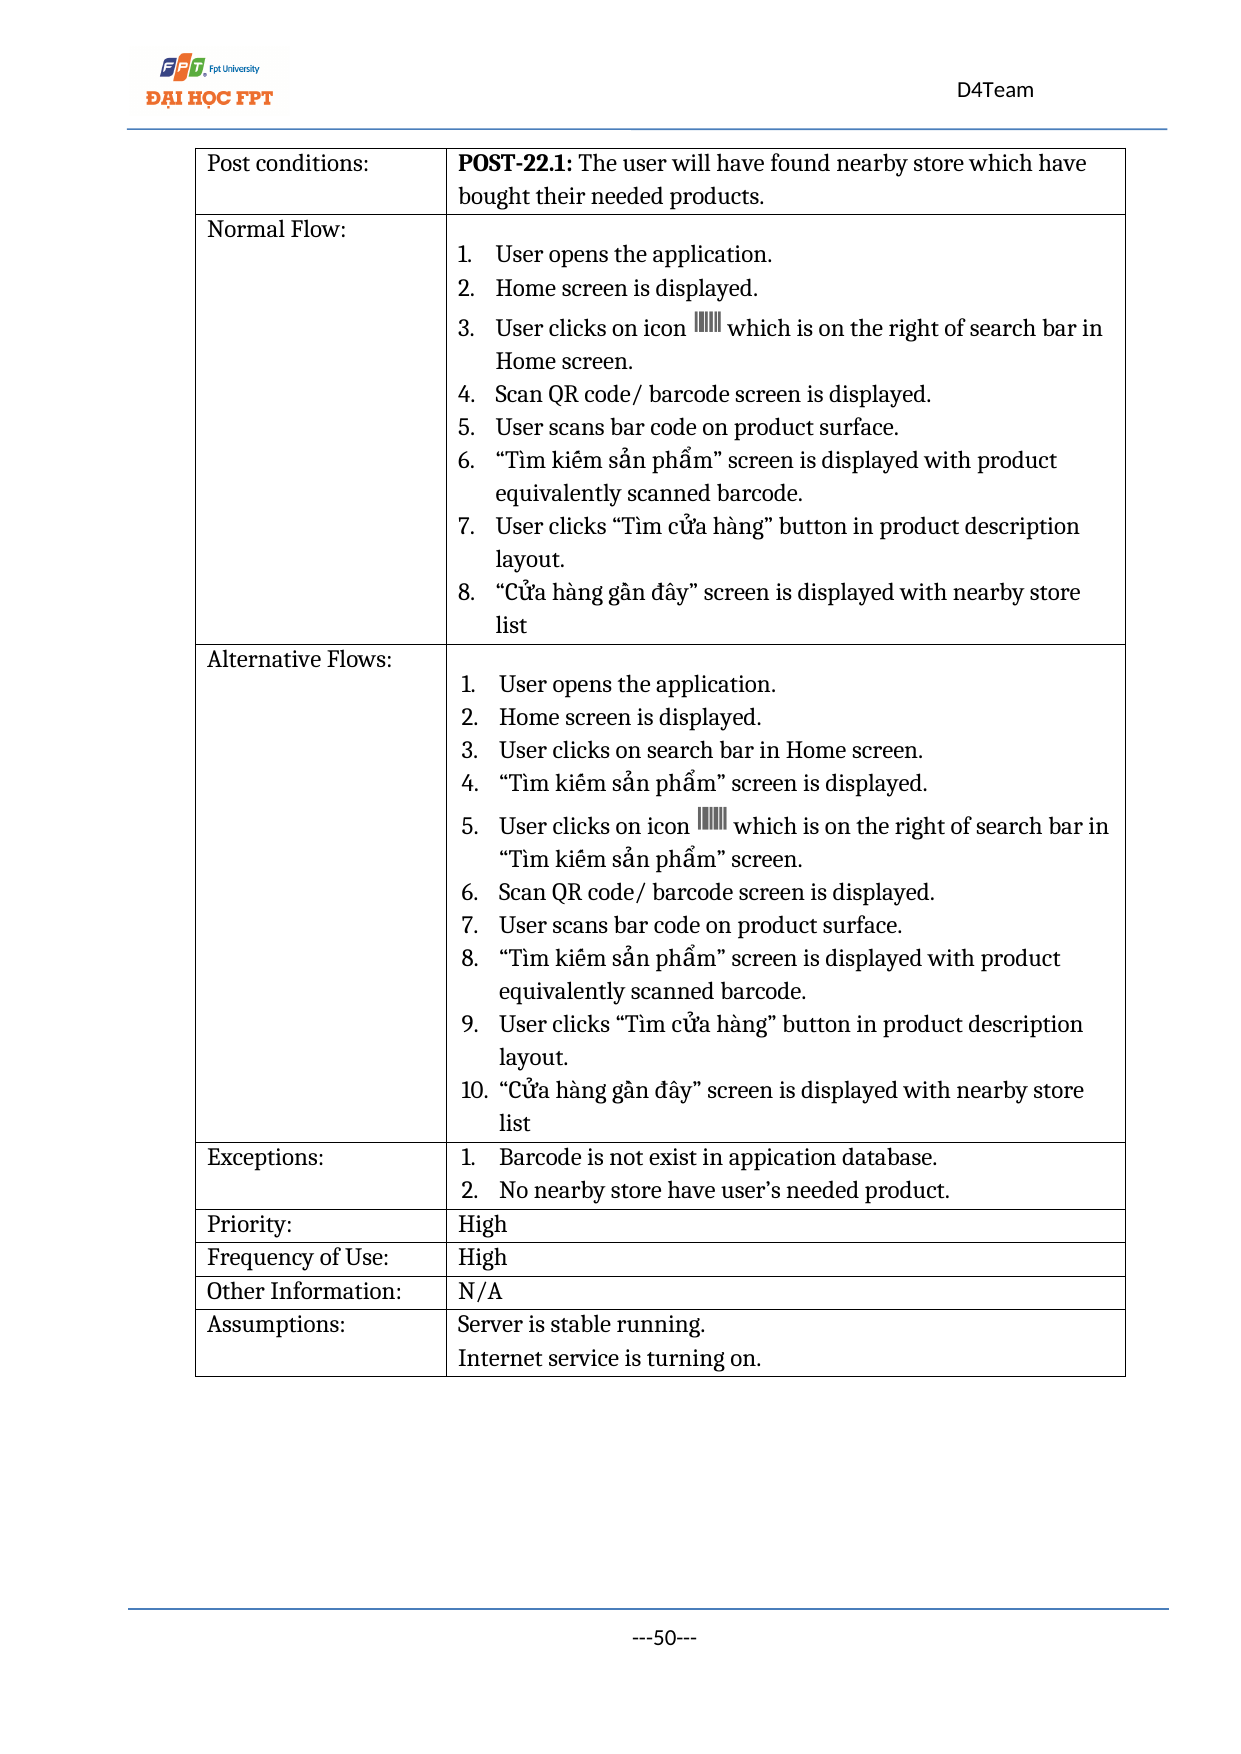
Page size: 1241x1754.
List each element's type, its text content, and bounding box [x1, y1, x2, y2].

table_cell N/A [447, 1277, 1125, 1309]
table_cell User opens the application. Home screen is displayed. User clicks on search bar in Home screen. “Tìm kiếm sản phẩm” screen is displayed. User clicks on icon which is on the right of search bar in “Tìm kiếm sản phẩm” screen. Scan QR code/ barcode screen is displayed. User scans bar code on product surface. “Tìm kiếm sản phẩm” screen is displayed with product equivalently scanned barcode. User clicks “Tìm cửa hàng” button in product description layout. “Cửa hàng gần đây” screen is displayed with nearby store list [447, 645, 1125, 1142]
table_cell User opens the application. Home screen is displayed. User clicks on icon which is on the right of search bar in Home screen. Scan QR code/ barcode screen is displayed. User scans bar code on product surface. “Tìm kiếm sản phẩm” screen is displayed with product equivalently scanned barcode. User clicks “Tìm cửa hàng” button in product description layout. “Cửa hàng gần đây” screen is displayed with nearby store list [447, 215, 1125, 644]
picture [695, 801, 729, 835]
table_cell High [447, 1243, 1125, 1276]
table_cell Frequency of Use: [196, 1243, 446, 1276]
table_cell Normal Flow: [196, 215, 446, 644]
table_cell POST-22.1: The user will have found nearby store which have bought their needed products. [447, 149, 1125, 214]
table_cell Exceptions: [196, 1143, 446, 1208]
table_cell Server is stable running. Internet service is turning on. [447, 1310, 1125, 1376]
table_cell Priority: [196, 1210, 446, 1242]
table_cell Assumptions: [196, 1310, 446, 1376]
table_cell Alternative Flows: [196, 645, 446, 1142]
table_cell Post conditions: [196, 149, 446, 214]
table_cell Other Information: [196, 1277, 446, 1309]
picture [129, 46, 290, 116]
table_cell Barcode is not exist in appication database. No nearby store have user’s needed product. [447, 1143, 1125, 1208]
table_cell High [447, 1210, 1125, 1242]
picture [692, 306, 723, 337]
